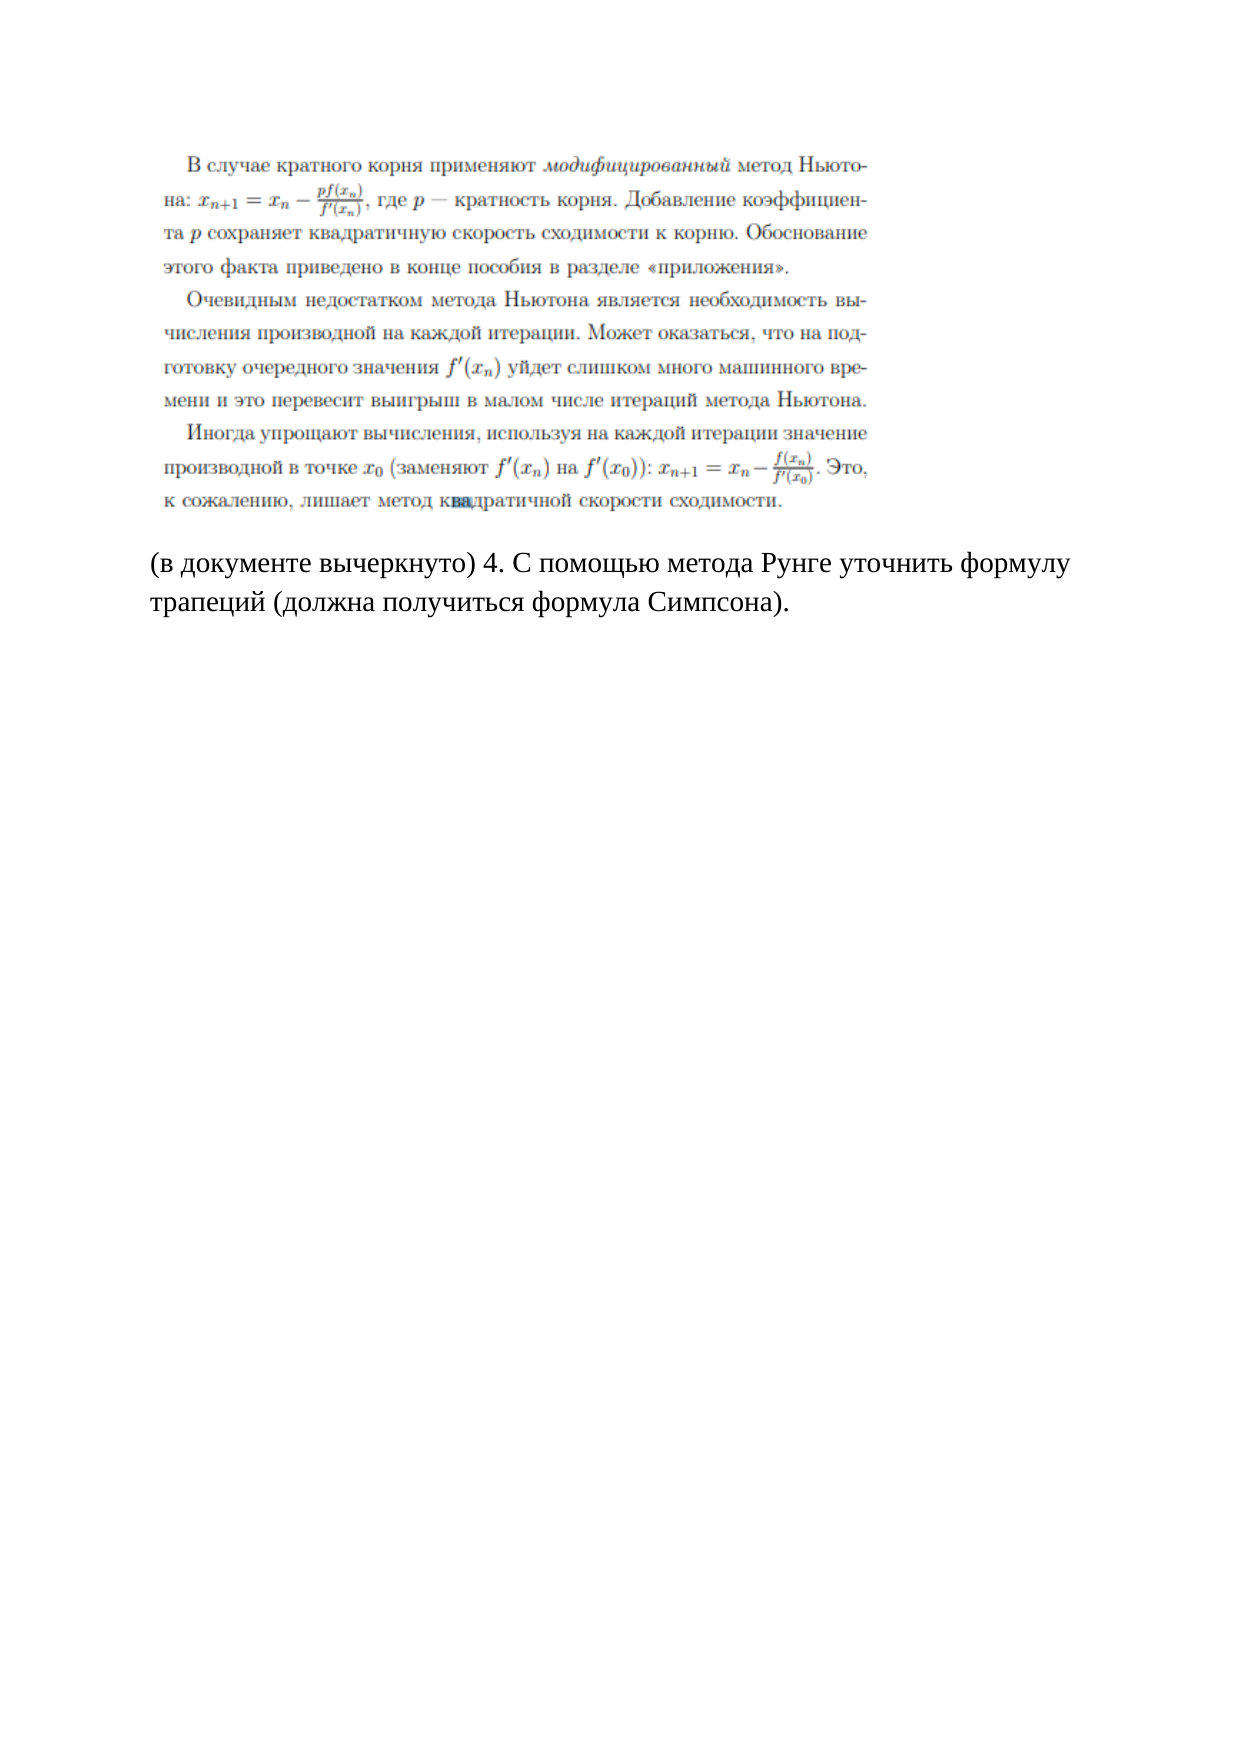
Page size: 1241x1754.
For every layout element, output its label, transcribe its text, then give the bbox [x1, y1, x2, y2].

picture [150, 150, 879, 527]
text (в документе вычеркнуто) 4. С помощью метода Рунге уточнить формулу трапеций (должна получиться формула Симпсона). [150, 546, 1090, 618]
